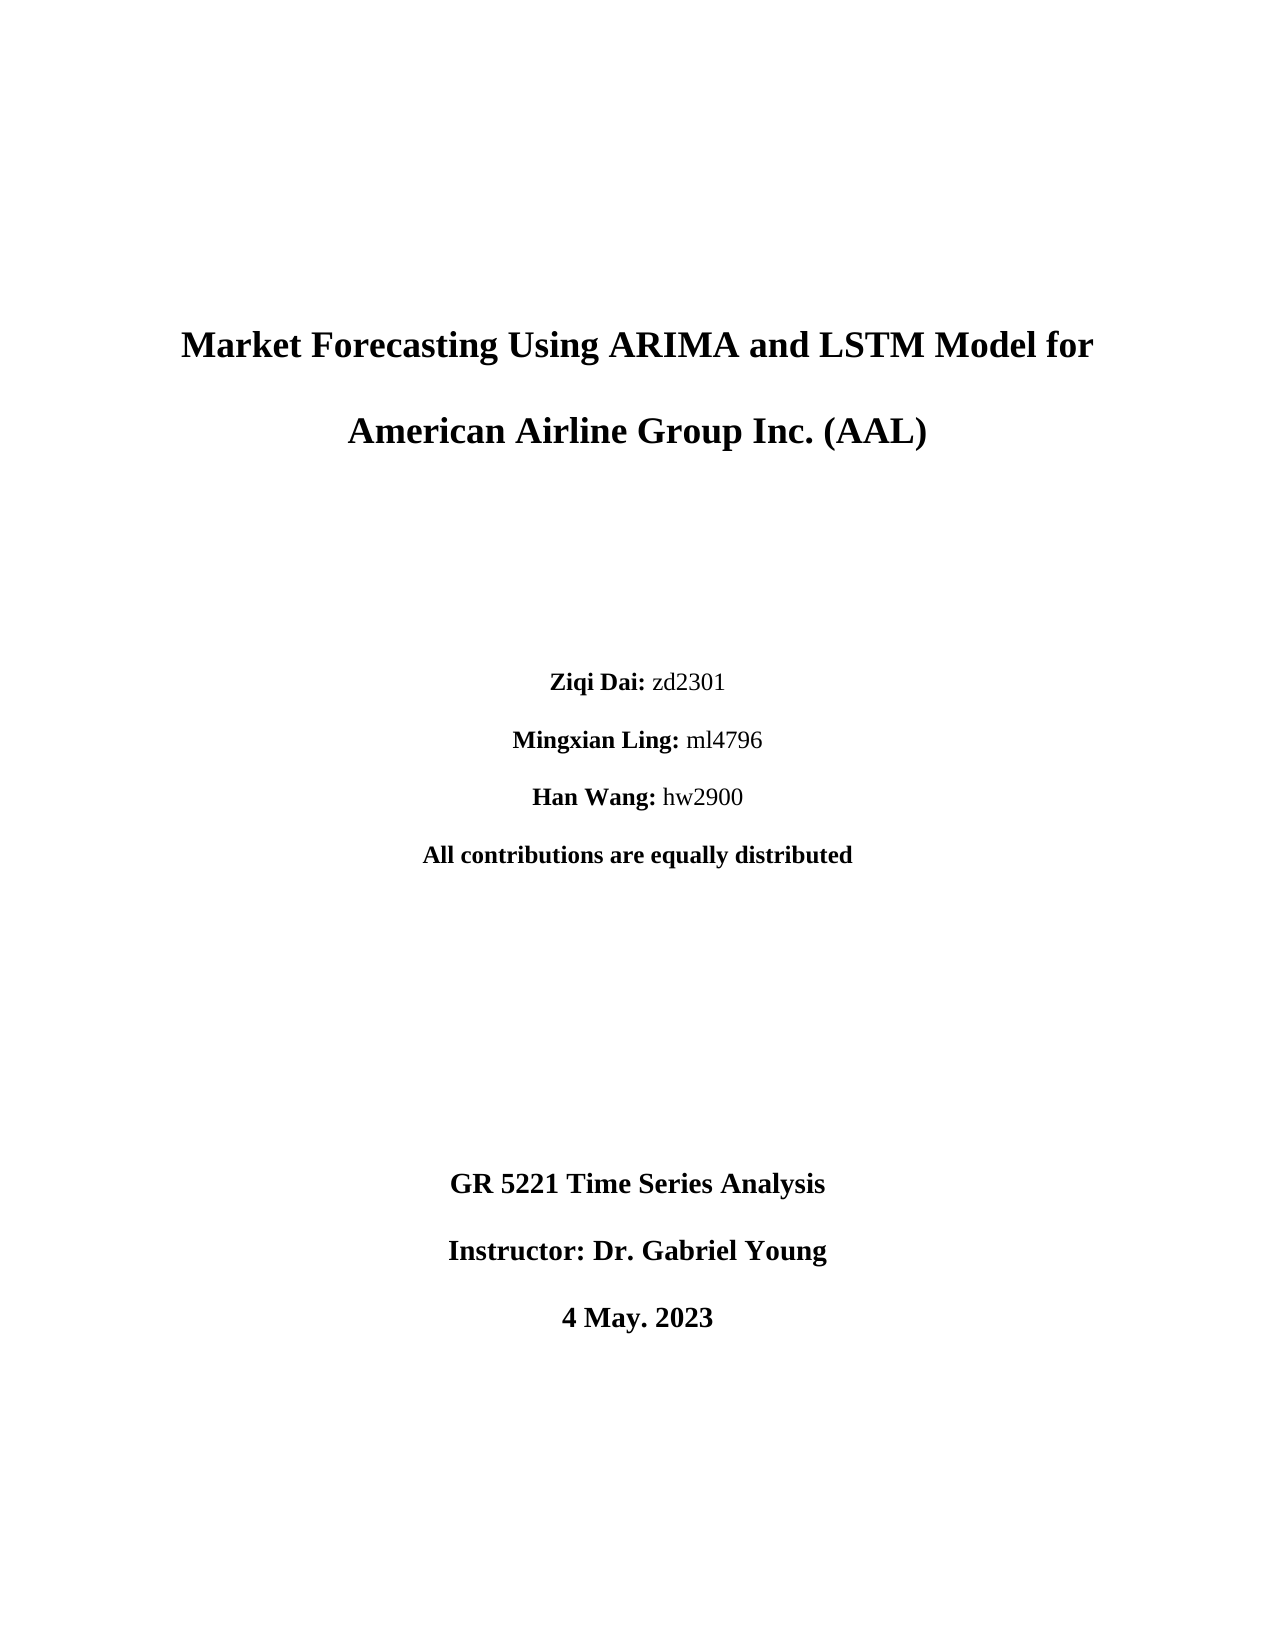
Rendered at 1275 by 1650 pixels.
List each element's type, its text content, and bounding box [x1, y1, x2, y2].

text Market Forecasting Using ARIMA and LSTM Model for American Airline Group Inc. (AAL) [150, 322, 1125, 452]
text All contributions are equally distributed [150, 840, 1125, 869]
text Ziqi Dai: zd2301 [150, 667, 1125, 696]
text Instructor: Dr. Gabriel Young [150, 1233, 1125, 1266]
text Mingxian Ling: ml4796 [150, 725, 1125, 754]
text 4 May. 2023 [150, 1300, 1125, 1333]
text GR 5221 Time Series Analysis [150, 1166, 1125, 1199]
text Han Wang: hw2900 [150, 782, 1125, 811]
